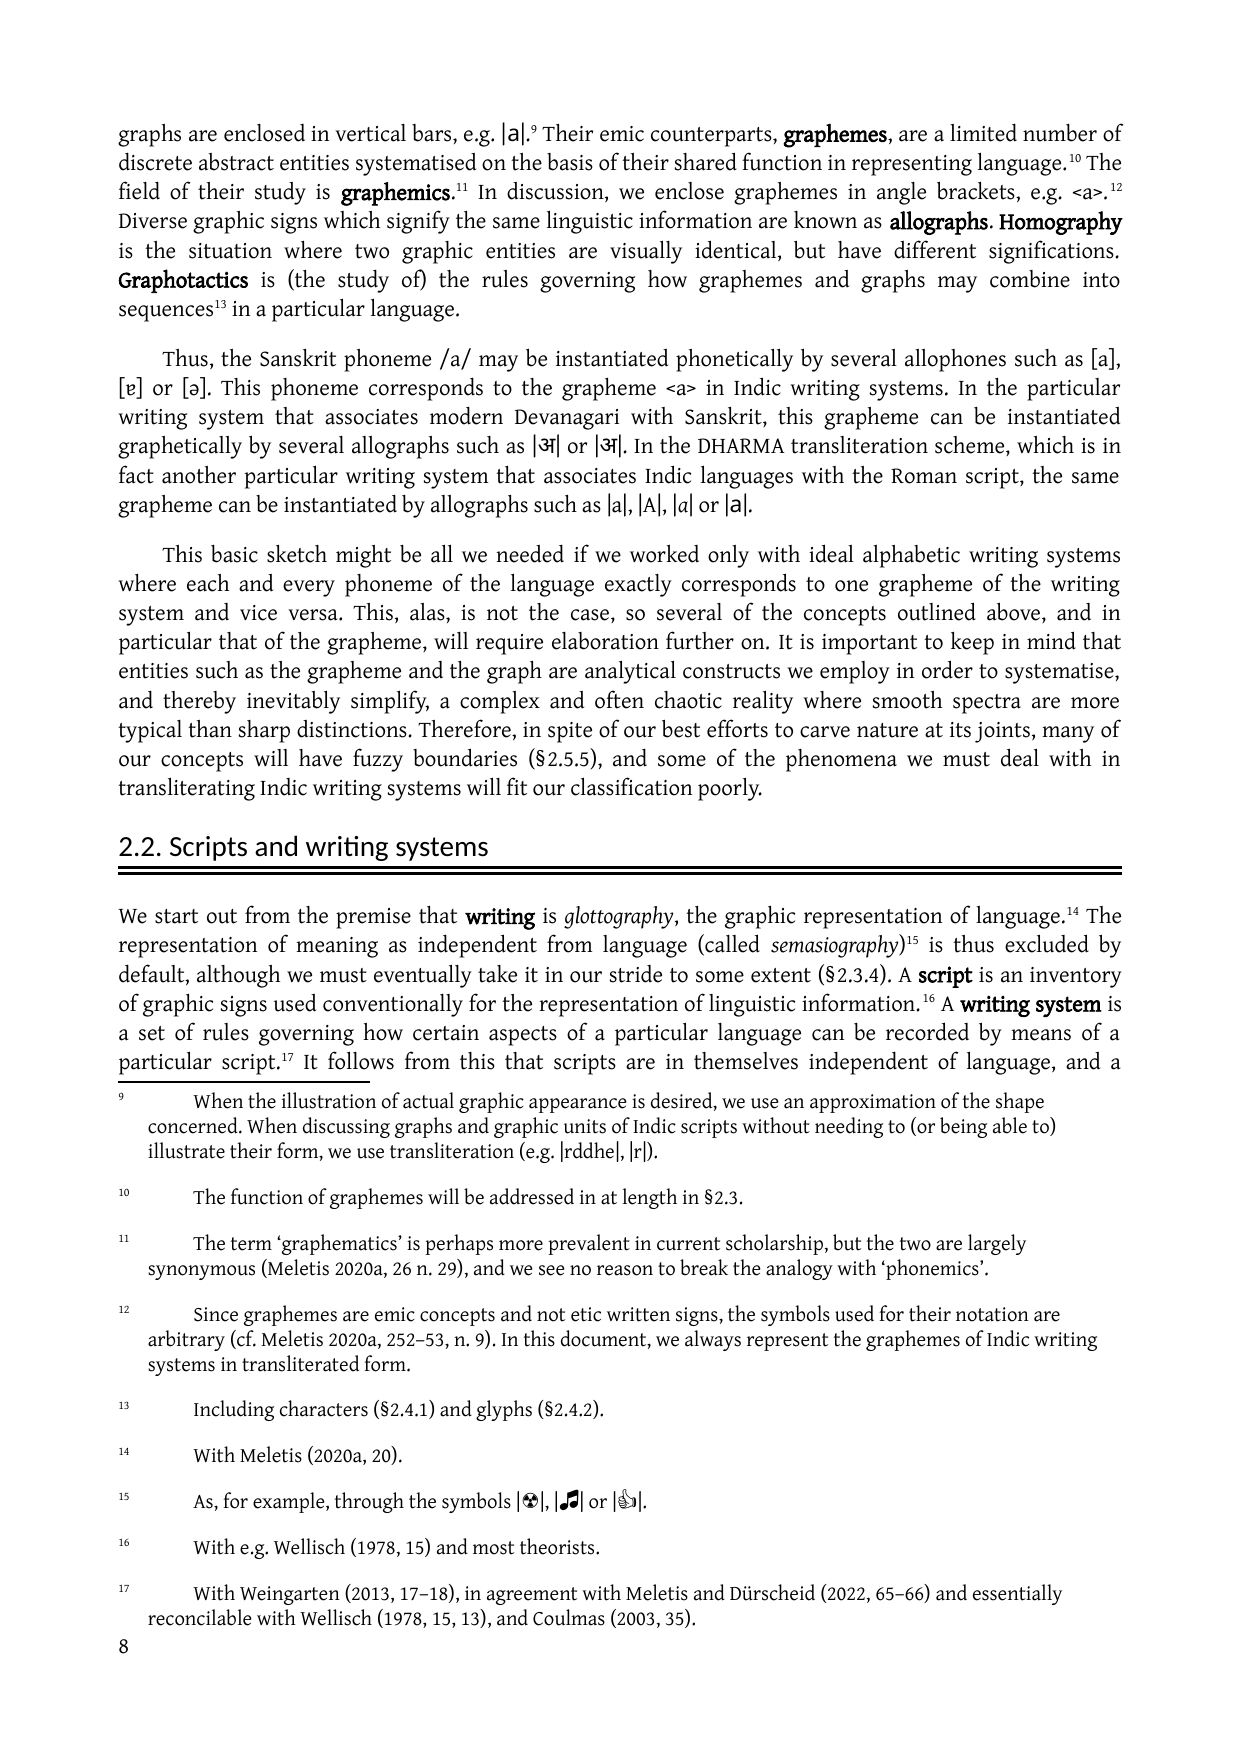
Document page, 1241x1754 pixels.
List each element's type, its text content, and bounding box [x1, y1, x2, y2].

text Thus, the Sanskrit phoneme /a/ may be instantiated phonetically by several allophones such as [a], [ɐ] or [ə]. This phoneme corresponds to the grapheme <a> in Indic writing systems. In the particular writing system that associates modern Devanagari with Sanskrit, this grapheme can be instantiated graphetically by several allographs such as |अ| or |अ|. In the DHARMA transliteration scheme, which is in fact another particular writing system that associates Indic languages with the Roman script, the same grapheme can be instantiated by allographs such as |a|, |A|, |a| or |a|. [118, 343, 1122, 518]
subtitle Scripts and writing systems [118, 826, 1122, 866]
text In grapholinguistics, the etic graphs are infinitely variable graphic signs that can be used for the representation of linguistic information. The study of graphs is called graphetics. In written discussion, graphs are enclosed in vertical bars, e.g. |a|. Their emic counterparts, graphemes, are a limited number of discrete abstract entities systematised on the basis of their shared function in representing language. The field of their study is graphemics. In discussion, we enclose graphemes in angle brackets, e.g. <a>. Diverse graphic signs which signify the same linguistic information are known as allographs. Homography is the situation where two graphic entities are visually identical, but have different significations. Graphotactics is (the study of) the rules governing how graphemes and graphs may combine into sequences in a particular language. [118, 118, 1122, 322]
text This basic sketch might be all we needed if we worked only with ideal alphabetic writing systems where each and every phoneme of the language exactly corresponds to one grapheme of the writing system and vice versa. This, alas, is not the case, so several of the concepts outlined above, and in particular that of the grapheme, will require elaboration further on. It is important to keep in mind that entities such as the grapheme and the graph are analytical constructs we employ in order to systematise, and thereby inevitably simplify, a complex and often chaotic reality where smooth spectra are more typical than sharp distinctions. Therefore, in spite of our best efforts to carve nature at its joints, many of our concepts will have fuzzy boundaries (§2.5.4), and some of the phenomena we must deal with in transliterating Indic writing systems will fit our classification poorly. [118, 539, 1122, 801]
text We start out from the premise that writing is glottography, the graphic representation of language. The representation of meaning as independent from language (called semasiography) is thus excluded by default, although we must eventually take it in our stride to some extent (§2.3.4). A script is an inventory of graphic signs used conventionally for the representation of linguistic information. A writing system is a set of rules governing how certain aspects of a particular language can be recorded by means of a particular script. It follows from this that scripts are in themselves independent of language, and a language may be associated with several writing systems, or none. The concept of a writing system, on the other hand, presupposes both a particular language and a particular script. [118, 900, 1122, 1075]
